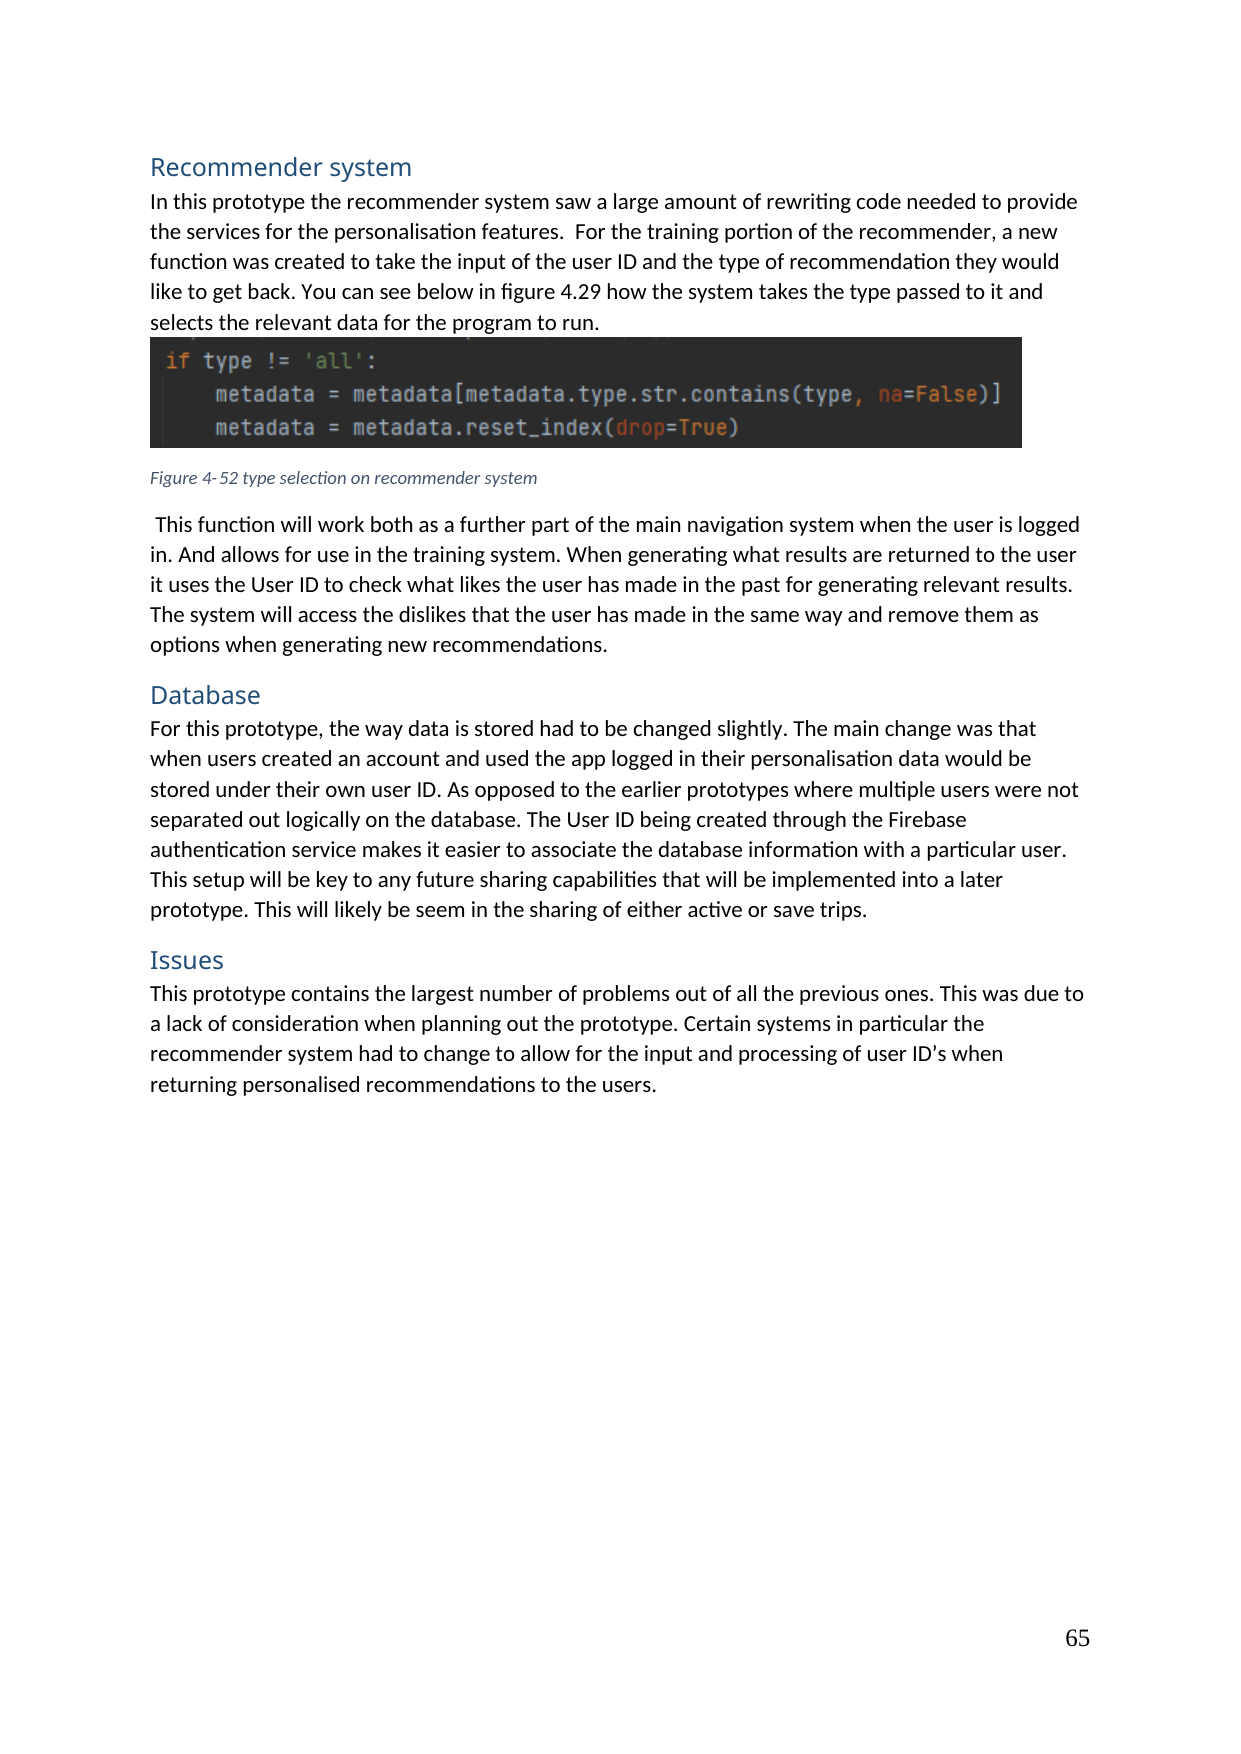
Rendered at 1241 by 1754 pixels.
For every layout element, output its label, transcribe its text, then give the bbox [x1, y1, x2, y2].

picture [150, 337, 1022, 448]
text For this prototype, the way data is stored had to be changed slightly. The main change was that when users created an account and used the app logged in their personalisation data would be stored under their own user ID. As opposed to the earlier prototypes where multiple users were not separated out logically on the database. The User ID being created through the Firebase authentication service makes it easier to associate the database information with a particular user. This setup will be key to any future sharing capabilities that will be implemented into a later prototype. This will likely be seem in the sharing of either active or save trips. [150, 714, 1090, 923]
text This prototype contains the largest number of problems out of all the previous ones. This was due to a lack of consideration when planning out the prototype. Certain systems in particular the recommender system had to change to allow for the input and processing of user ID’s when returning personalised recommendations to the users. [150, 979, 1090, 1128]
subtitle Database [150, 677, 1090, 712]
subtitle Issues [150, 942, 1090, 976]
subtitle Recommender system [150, 150, 1090, 184]
text This function will work both as a further part of the main navigation system when the user is logged in. And allows for use in the training system. When generating what results are returned to the user it uses the User ID to check what likes the user has made in the past for generating relevant results. The system will access the dislikes that the user has made in the same way and remove them as options when generating new recommendations. [150, 510, 1090, 659]
